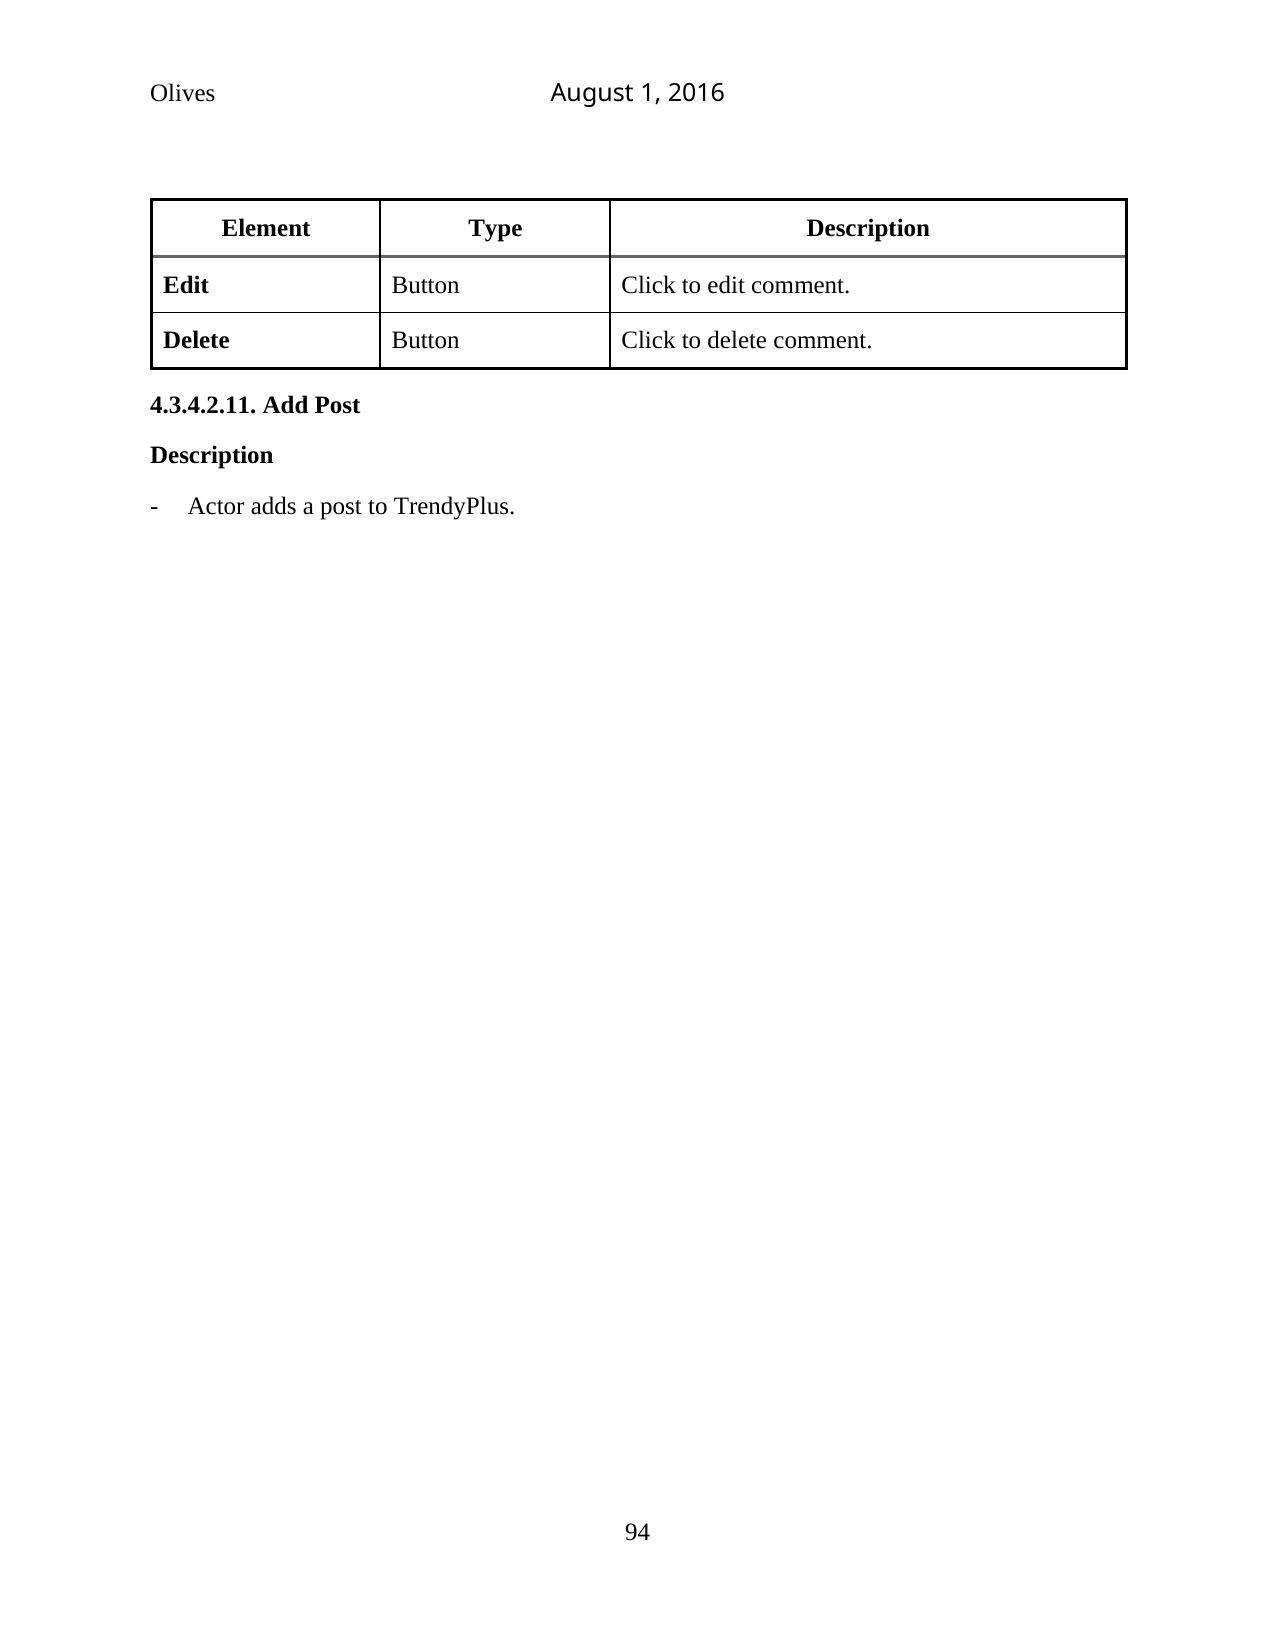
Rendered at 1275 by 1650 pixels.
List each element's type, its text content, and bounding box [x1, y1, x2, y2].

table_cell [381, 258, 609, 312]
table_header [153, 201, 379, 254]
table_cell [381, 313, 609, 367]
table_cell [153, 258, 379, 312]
subtitle Description [150, 435, 1125, 471]
list Actor adds a post to TrendyPlus. [150, 486, 1125, 521]
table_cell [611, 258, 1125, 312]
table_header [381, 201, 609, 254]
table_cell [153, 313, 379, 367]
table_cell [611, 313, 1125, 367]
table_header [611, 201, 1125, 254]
subtitle 4.3.4.2.11. Add Post [150, 385, 1125, 420]
